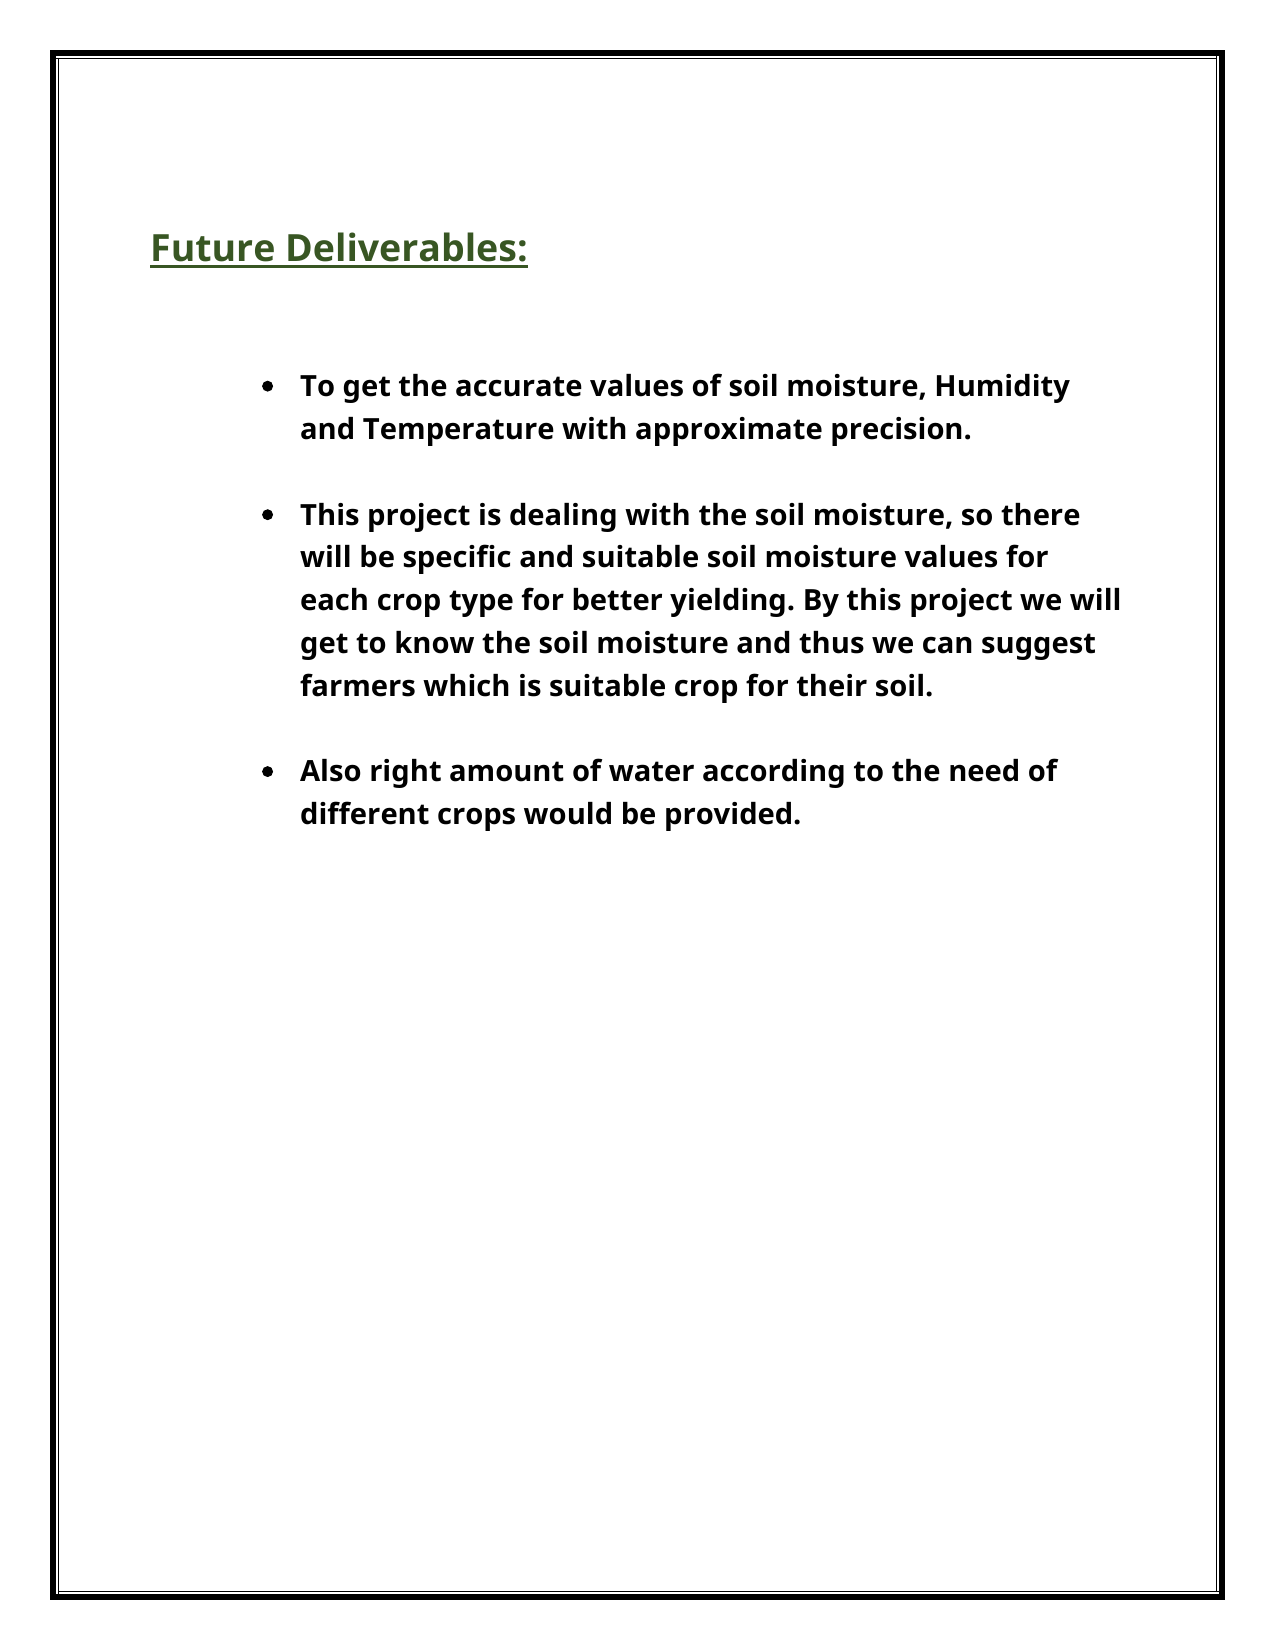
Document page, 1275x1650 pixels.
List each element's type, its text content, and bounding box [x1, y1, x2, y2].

list This project is dealing with the soil moisture, so there will be specific and suitable soil moisture values for each crop type for better yielding. By this project we will get to know the soil moisture and thus we can suggest farmers which is suitable crop for their soil. [262, 494, 1125, 705]
list Also right amount of water according to the need of different crops would be provided. [262, 751, 1125, 833]
list To get the accurate values of soil moisture, Humidity and Temperature with approximate precision. [262, 365, 1125, 448]
text Future Deliverables: [150, 222, 1125, 273]
